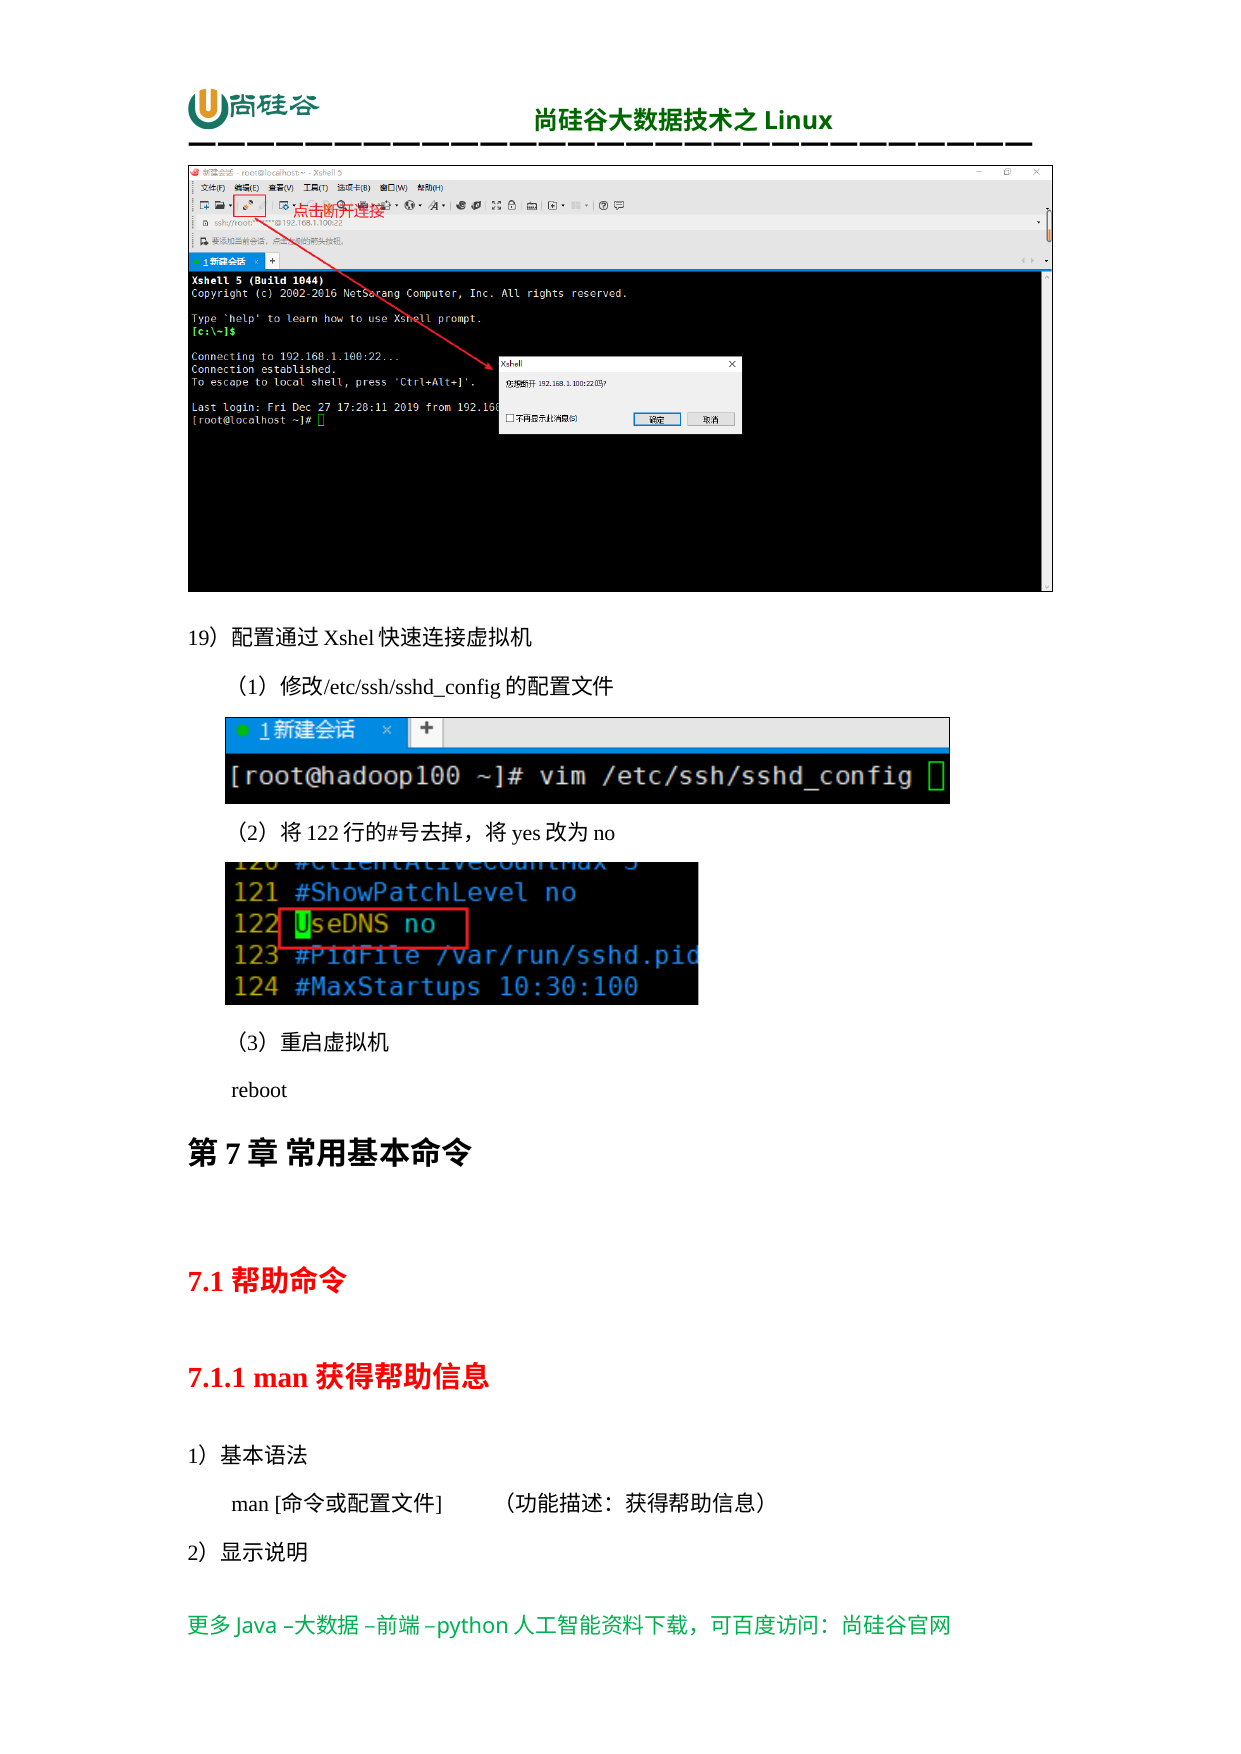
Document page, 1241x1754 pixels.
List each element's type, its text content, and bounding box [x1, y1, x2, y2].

picture [225, 862, 699, 1005]
picture [226, 718, 949, 803]
subtitle 第7章 常用基本命令 [187, 1118, 1053, 1183]
text reboot [187, 1073, 1053, 1106]
text 19）配置通过Xshel快速连接虚拟机 [187, 620, 1053, 652]
subtitle 7.1.1 man 获得帮助信息 [187, 1342, 1053, 1407]
list （1）修改/etc/ssh/sshd_config的配置文件 [187, 668, 1053, 701]
list （3）重启虚拟机 [187, 1025, 1053, 1057]
text man [命令或配置文件] （功能描述：获得帮助信息） [187, 1486, 1053, 1518]
list （2）将122行的#号去掉，将yes改为no [187, 814, 1053, 847]
picture [189, 166, 1052, 591]
text 2）显示说明 [187, 1534, 1053, 1567]
subtitle 7.1 帮助命令 [187, 1247, 1053, 1312]
text 1）基本语法 [187, 1437, 1053, 1470]
picture [187, 88, 321, 130]
